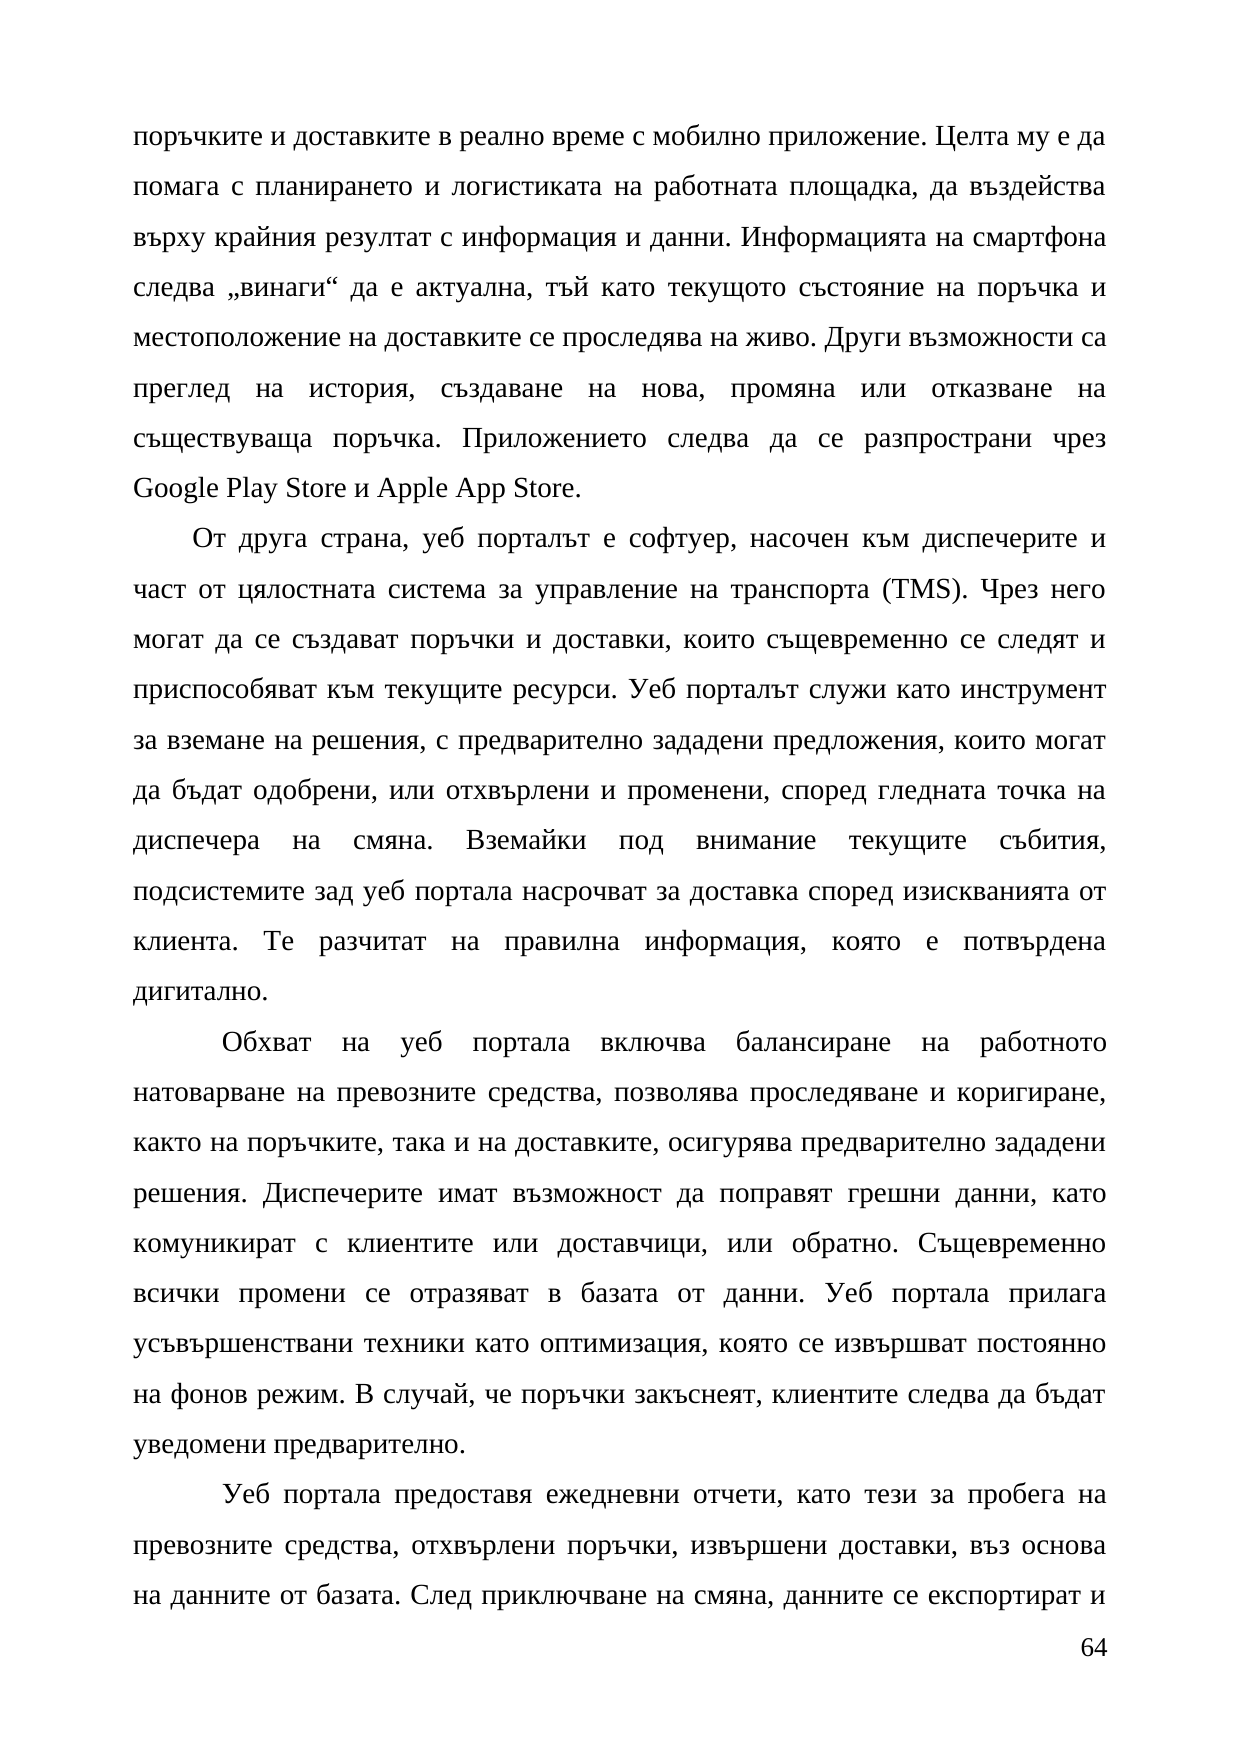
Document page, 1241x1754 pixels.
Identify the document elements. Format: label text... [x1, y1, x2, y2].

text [133, 118, 1107, 504]
text Обхват на уеб портала включва балансиране на работното натоварване на превозните средства, позволява проследяване и коригиране, както на поръчките, така и на доставките, осигурява предварително зададени решения. Диспечерите имат възможност да поправят грешни данни, като комуникират с клиентите или доставчици, или обратно. Същевременно всички промени се отразяват в базата от данни. Уеб портала прилага усъвършенствани техники като оптимизация, която се извършват постоянно на фонов режим. В случай, че поръчки закъснеят, клиентите следва да бъдат уведомени предварително. [133, 1024, 1107, 1460]
text От друга страна, уеб порталът е софтуер, насочен към диспечерите и част от цялостната система за управление на транспорта (TMS). Чрез него могат да се създават поръчки и доставки, които същевременно се следят и приспособяват към текущите ресурси. Уеб порталът служи като инструмент за вземане на решения, с предварително зададени предложения, които могат да бъдат одобрени, или отхвърлени и променени, според гледната точка на диспечера на смяна. Вземайки под внимание текущите събития, подсистемите зад уеб портала насрочват за доставка според изискванията от клиента. Те разчитат на правилна информация, която е потвърдена дигитално. [133, 521, 1107, 1007]
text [133, 1477, 1107, 1611]
